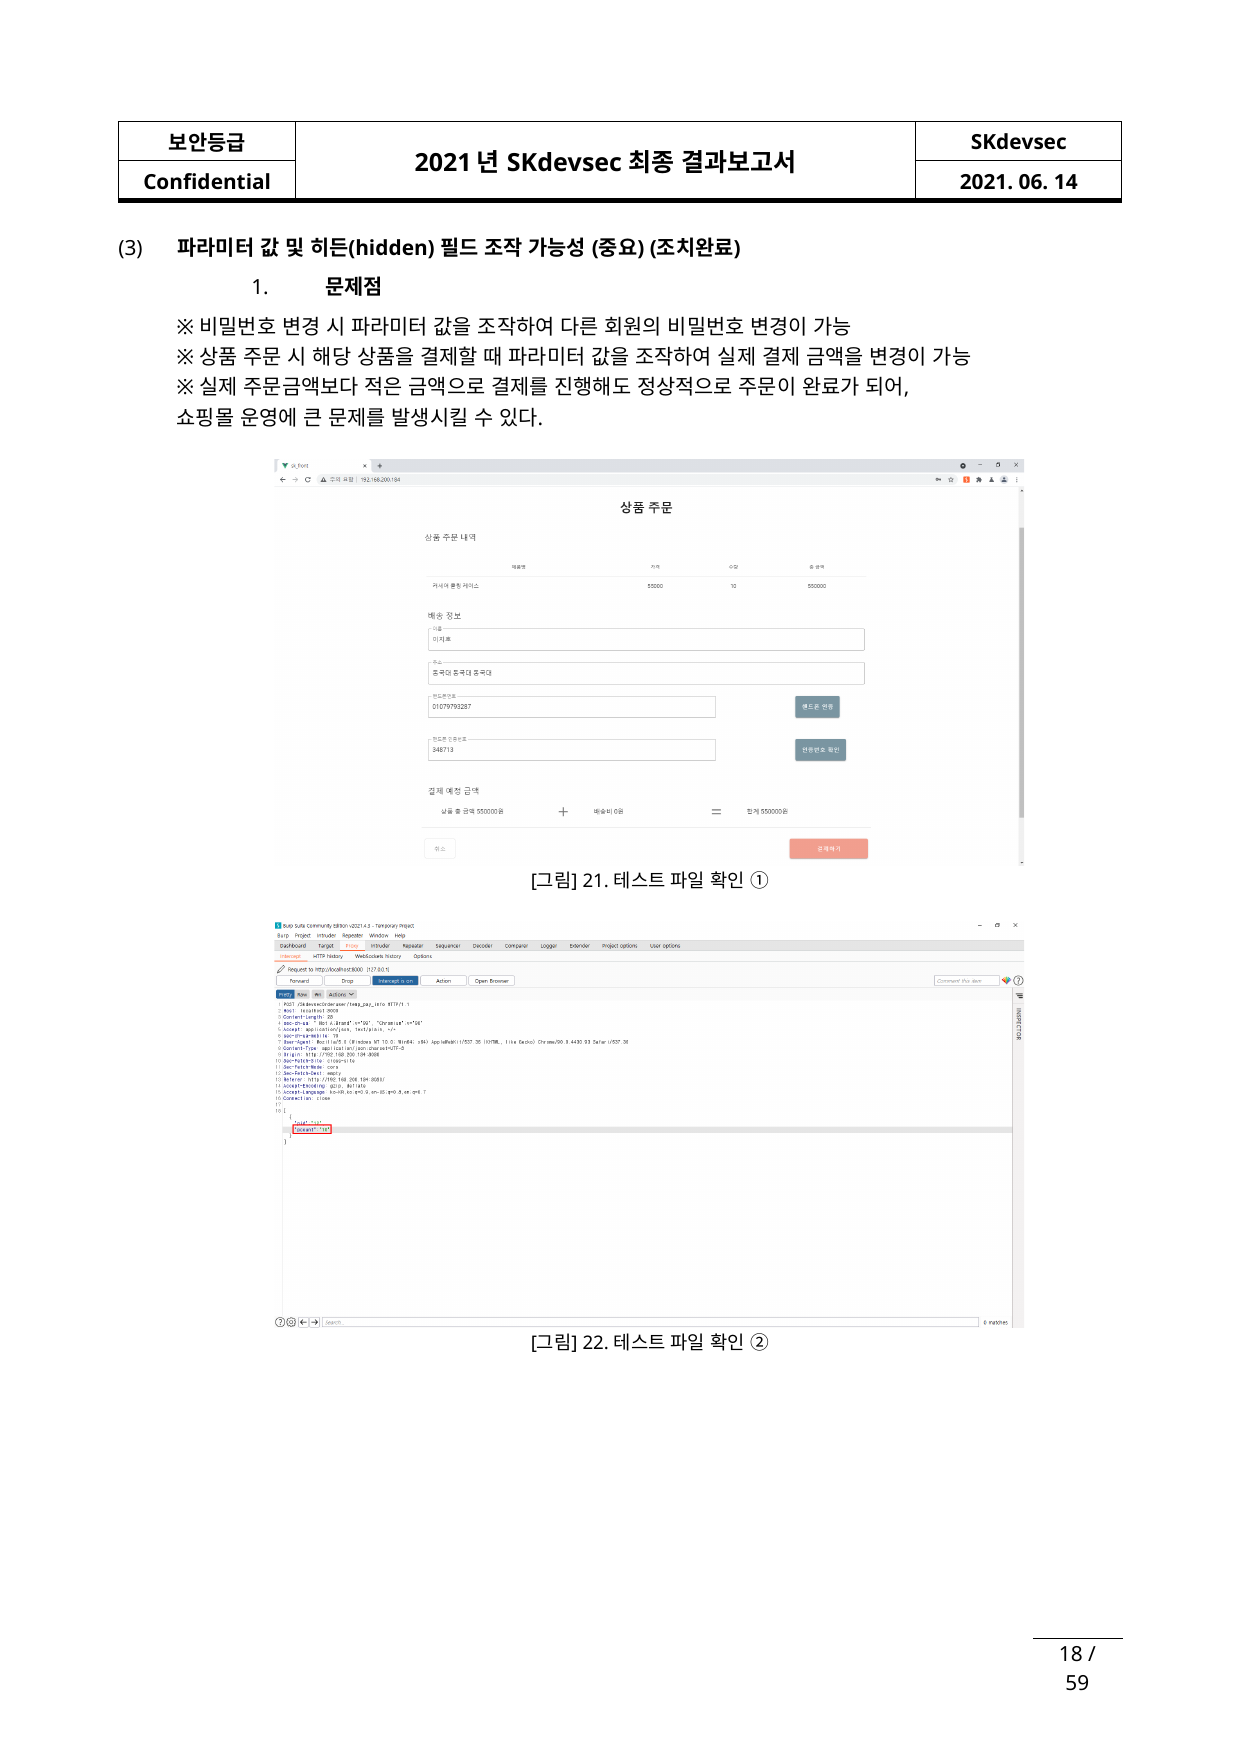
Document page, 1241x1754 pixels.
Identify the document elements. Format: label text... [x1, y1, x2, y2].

picture [274, 459, 1025, 866]
text ※ 상품 주문 시 해당 상품을 결제할 때 파라미터 값을 조작하여 실제 결제 금액을 변경이 가능 [176, 340, 1122, 371]
text [그림] 21. 테스트 파일 확인 ① [192, 866, 1107, 893]
list 문제점 [251, 271, 1122, 301]
text [그림] 22. 테스트 파일 확인 ② [192, 1328, 1107, 1355]
picture [274, 921, 1025, 1328]
list 파라미터 값 및 히든(hidden) 필드 조작 가능성 (중요) (조치완료) [118, 231, 1122, 262]
text ※ 실제 주문금액보다 적은 금액으로 결제를 진행해도 정상적으로 주문이 완료가 되어, [176, 371, 1122, 401]
text 쇼핑몰 운영에 큰 문제를 발생시킬 수 있다. [176, 401, 1122, 431]
text ※ 비밀번호 변경 시 파라미터 값을 조작하여 다른 회원의 비밀번호 변경이 가능 [176, 310, 1122, 340]
